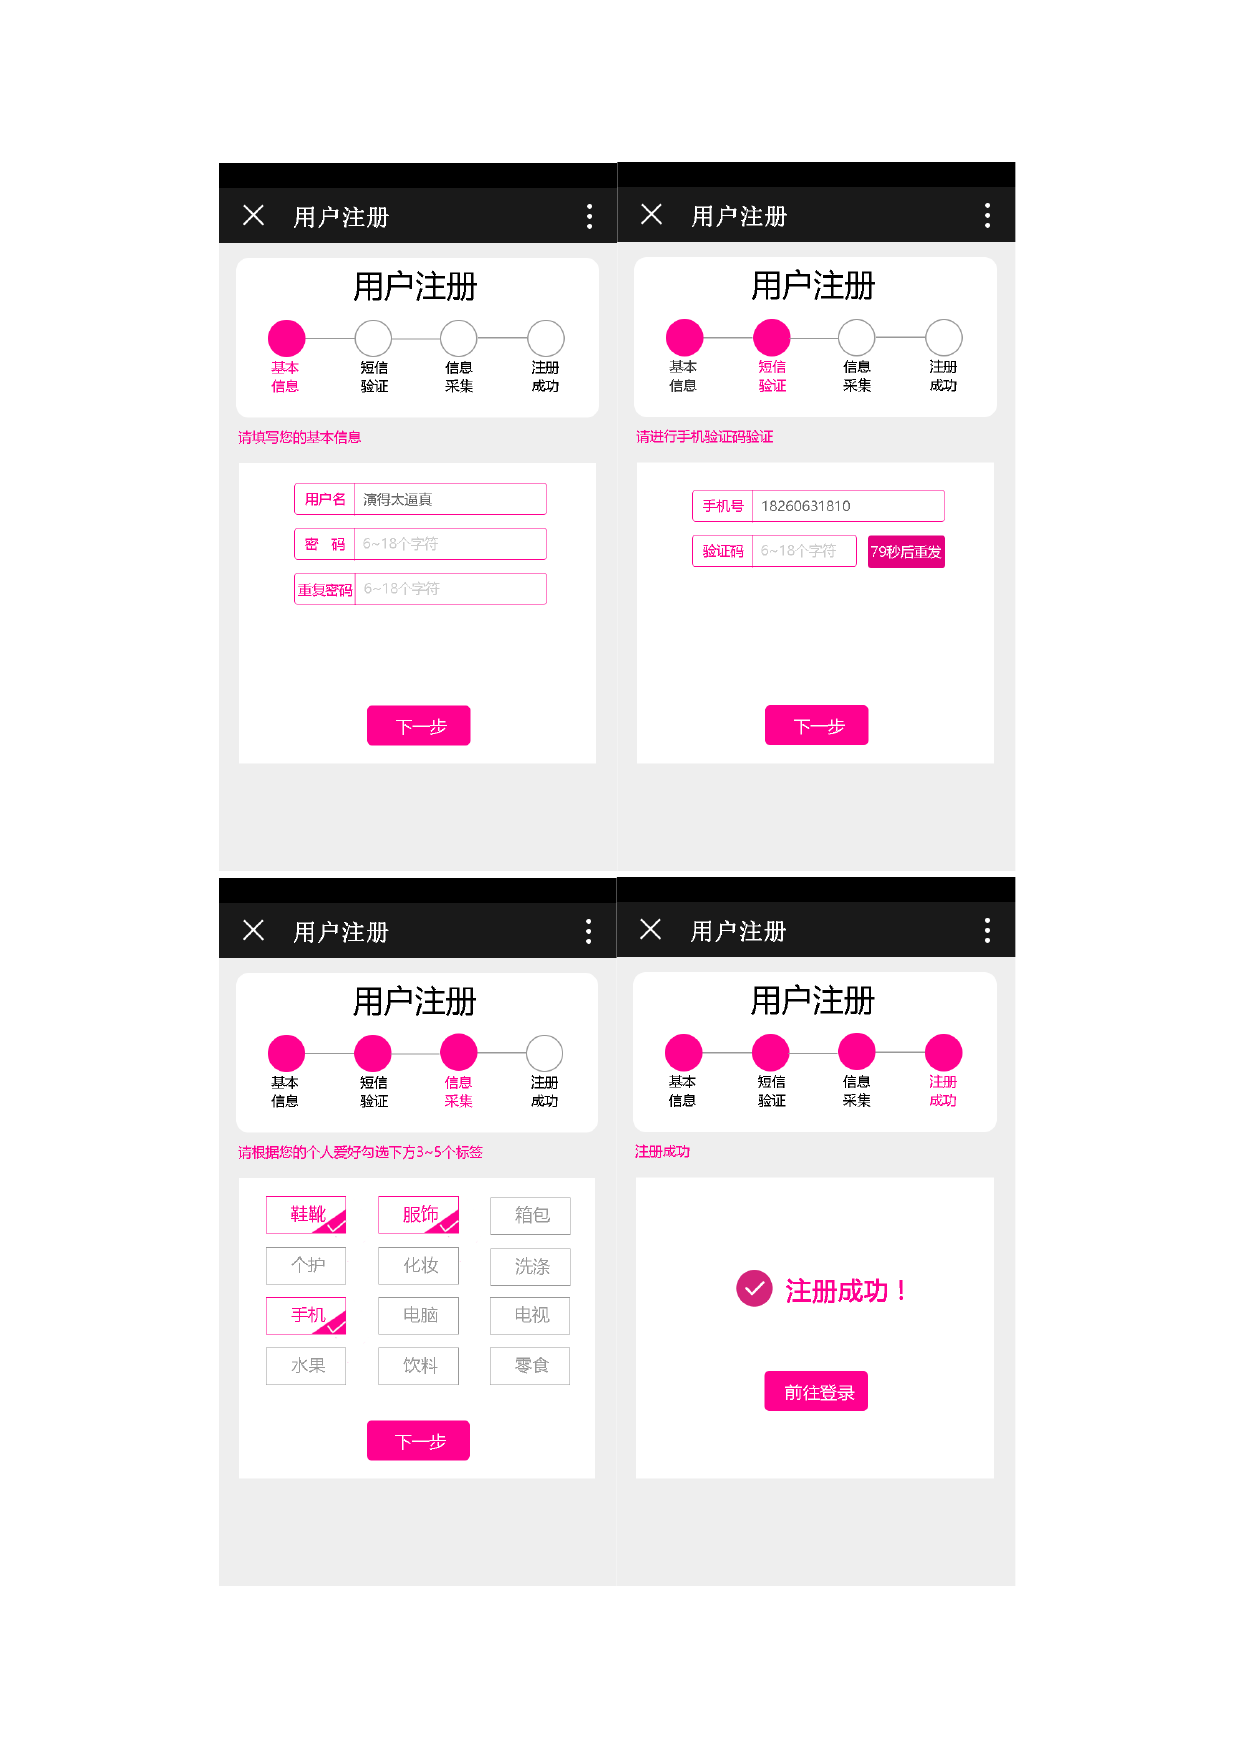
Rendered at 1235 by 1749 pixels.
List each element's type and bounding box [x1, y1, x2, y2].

picture [219, 877, 1016, 1586]
picture [219, 162, 1016, 871]
